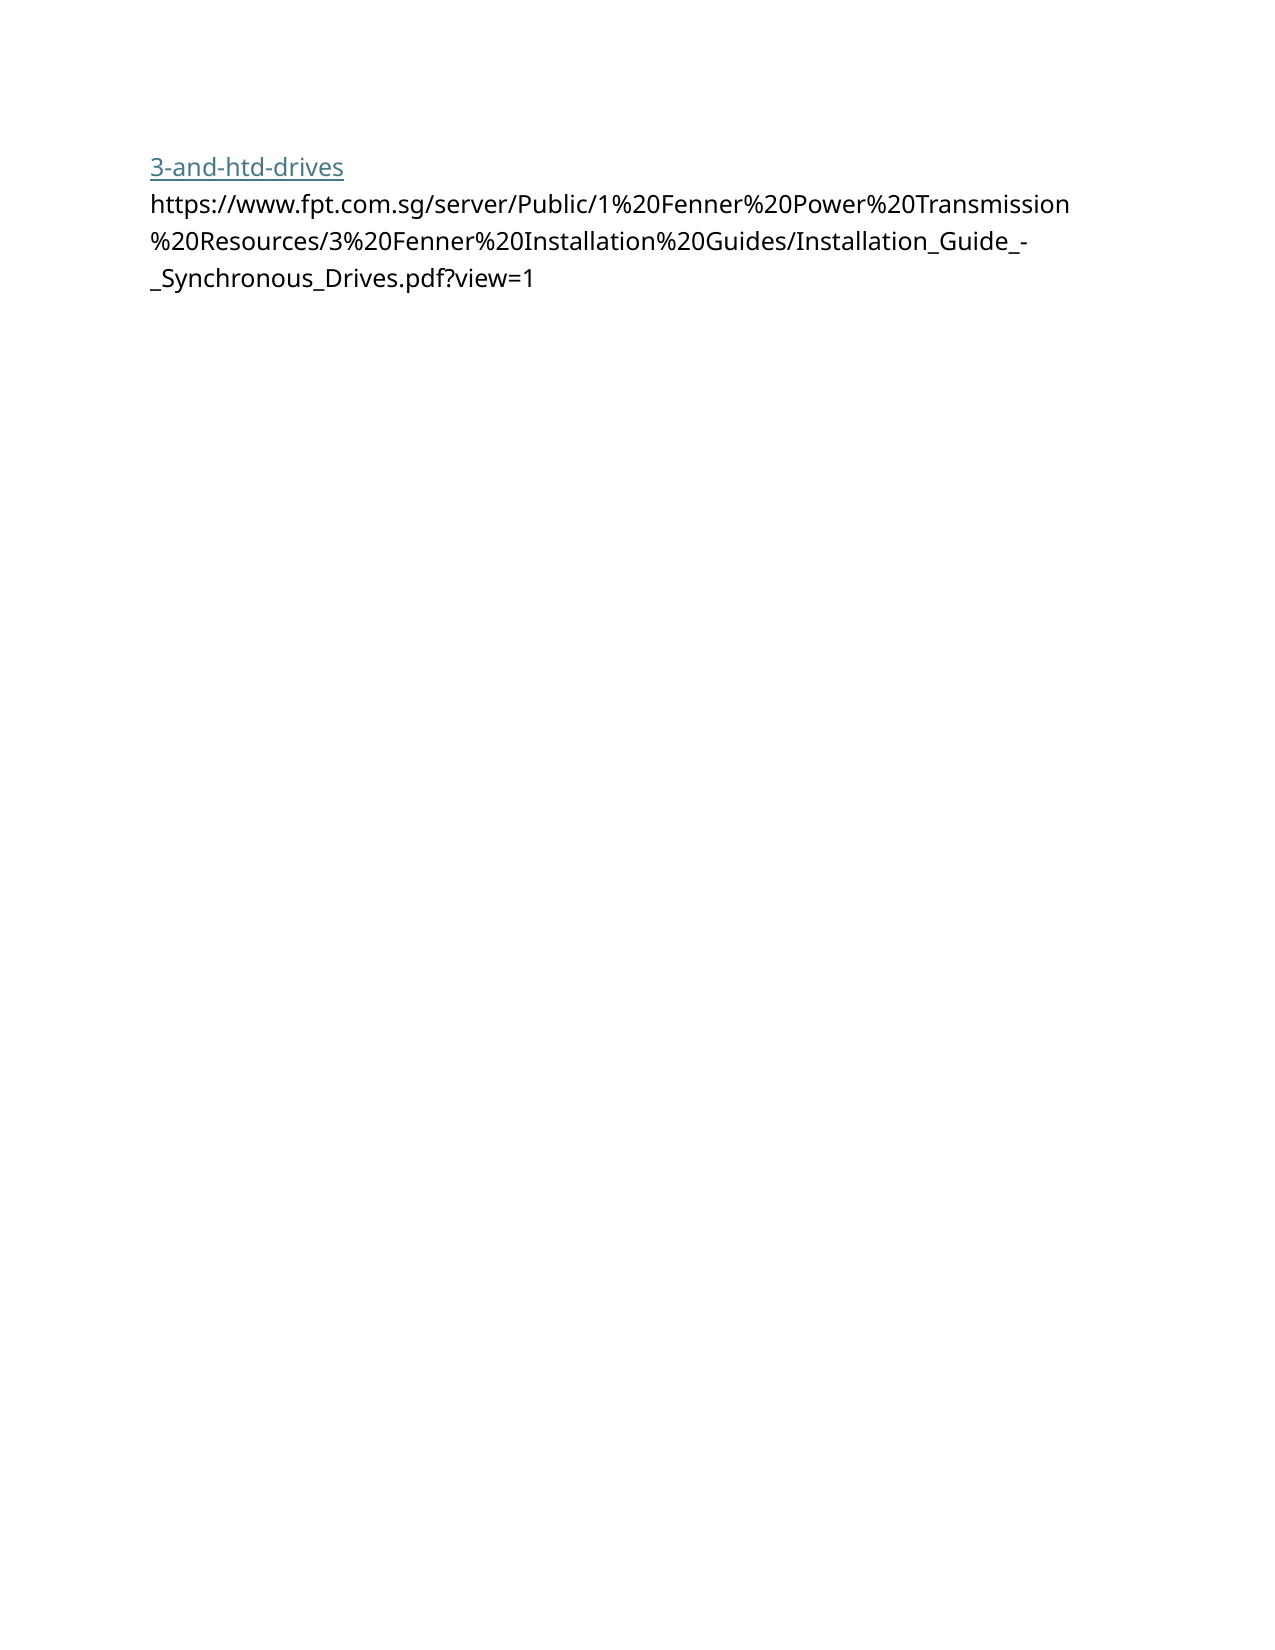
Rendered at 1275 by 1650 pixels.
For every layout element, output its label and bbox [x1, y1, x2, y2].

text [150, 150, 1125, 294]
